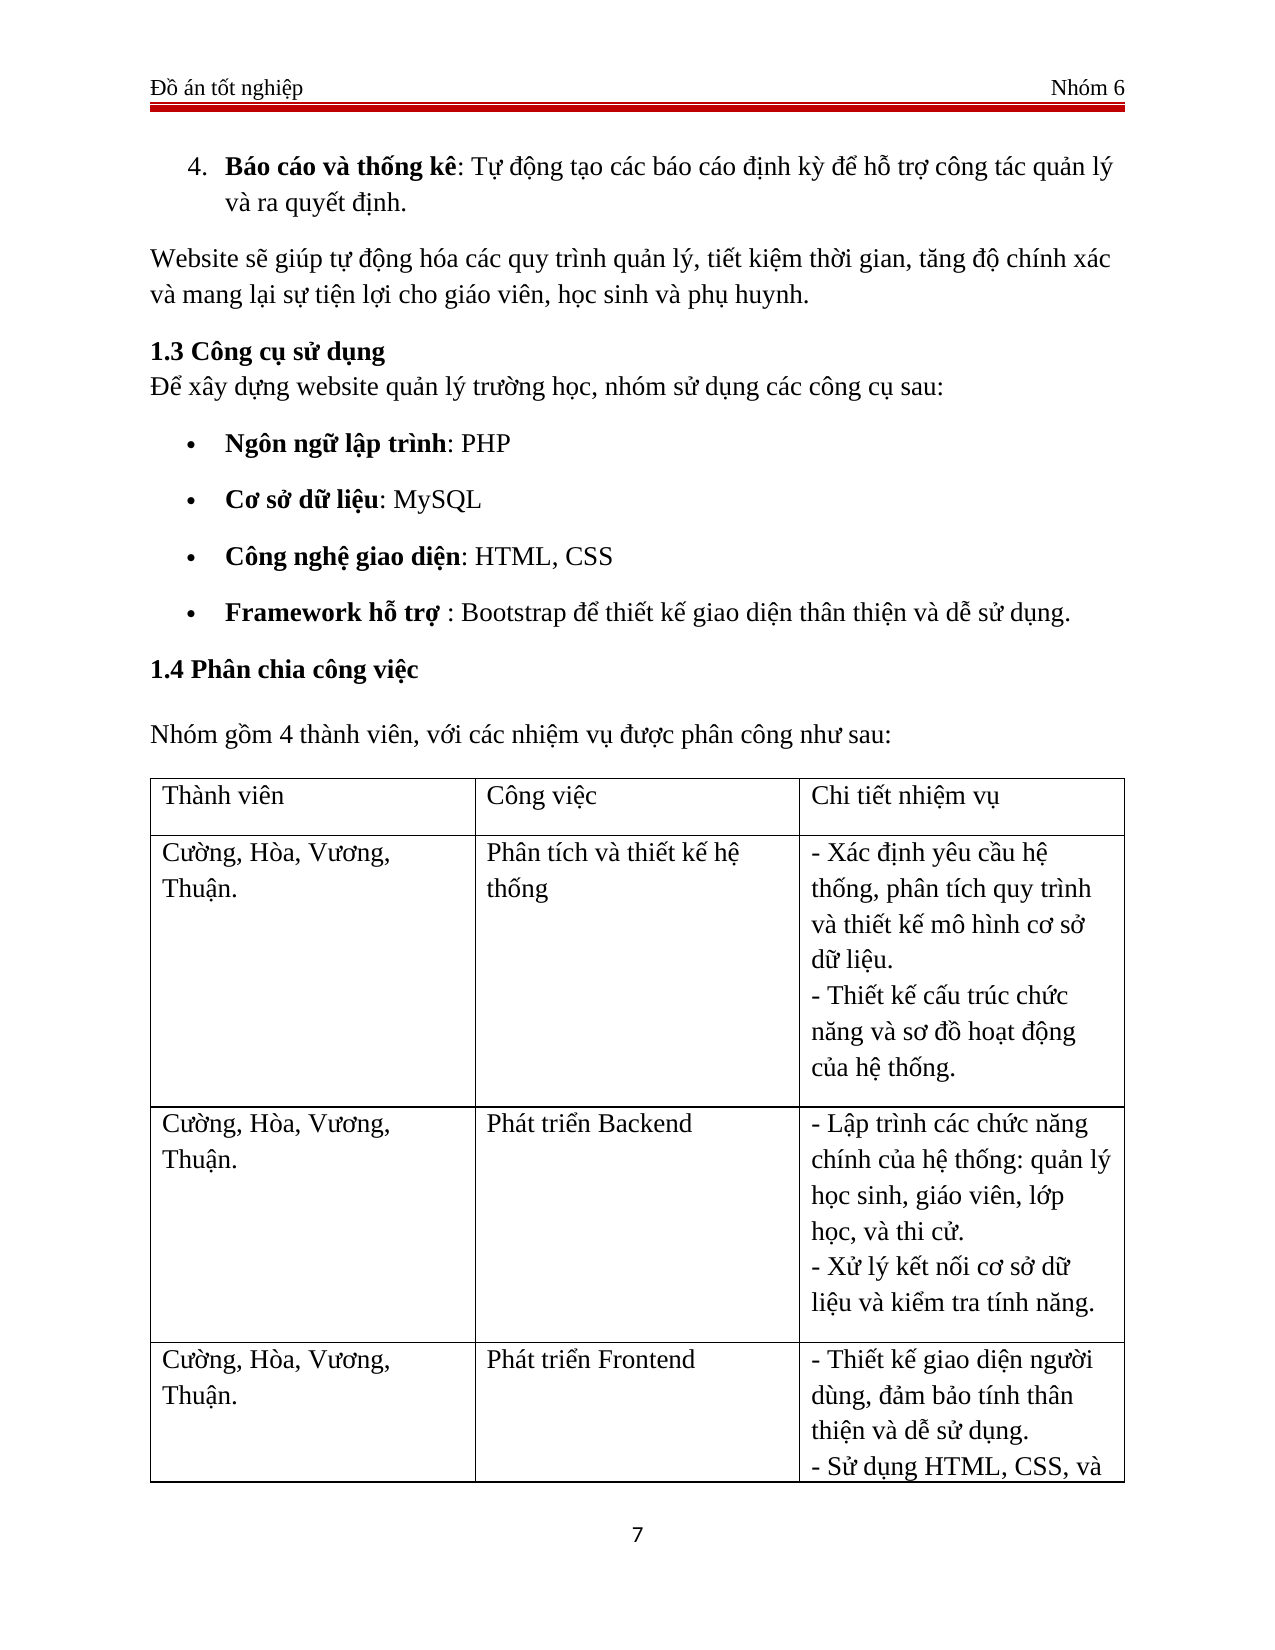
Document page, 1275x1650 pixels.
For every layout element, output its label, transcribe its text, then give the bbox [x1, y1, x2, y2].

table_cell Cường, Hòa, Vương, Thuận. [151, 1108, 475, 1342]
table_header Chi tiết nhiệm vụ [800, 779, 1124, 835]
table_header Công việc [476, 779, 799, 835]
table_cell Phát triển Backend [476, 1108, 799, 1342]
table_cell Phát triển Frontend [476, 1343, 799, 1481]
list Công nghệ giao diện: HTML, CSS [187, 540, 1125, 571]
text Website sẽ giúp tự động hóa các quy trình quản lý, tiết kiệm thời gian, tăng độ chính xác và mang lại sự tiện lợi cho giáo viên, học sinh và phụ huynh. [150, 242, 1125, 309]
table_cell - Lập trình các chức năng chính của hệ thống: quản lý học sinh, giáo viên, lớp học, và thi cử. - Xử lý kết nối cơ sở dữ liệu và kiểm tra tính năng. [800, 1108, 1124, 1342]
subtitle 1.3 Công cụ sử dụng [150, 334, 1125, 366]
list Cơ sở dữ liệu: MySQL [187, 483, 1125, 514]
table_cell Phân tích và thiết kế hệ thống [476, 836, 799, 1106]
subtitle 1.4 Phân chia công việc [150, 653, 1125, 684]
list Ngôn ngữ lập trình: PHP [187, 427, 1125, 458]
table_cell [800, 1343, 1124, 1481]
table_cell Cường, Hòa, Vương, Thuận. [151, 836, 475, 1106]
table_cell - Xác định yêu cầu hệ thống, phân tích quy trình và thiết kế mô hình cơ sở dữ liệu. - Thiết kế cấu trúc chức năng và sơ đồ hoạt động của hệ thống. [800, 836, 1124, 1106]
table_header Thành viên [151, 779, 475, 835]
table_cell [151, 1343, 475, 1481]
text Nhóm gồm 4 thành viên, với các nhiệm vụ được phân công như sau: [150, 718, 1125, 749]
list Framework hỗ trợ : Bootstrap để thiết kế giao diện thân thiện và dễ sử dụng. [187, 597, 1125, 628]
list Báo cáo và thống kê: Tự động tạo các báo cáo định kỳ để hỗ trợ công tác quản lý và ra quyết định. [187, 150, 1125, 217]
text Để xây dựng website quản lý trường học, nhóm sử dụng các công cụ sau: [150, 370, 1125, 401]
